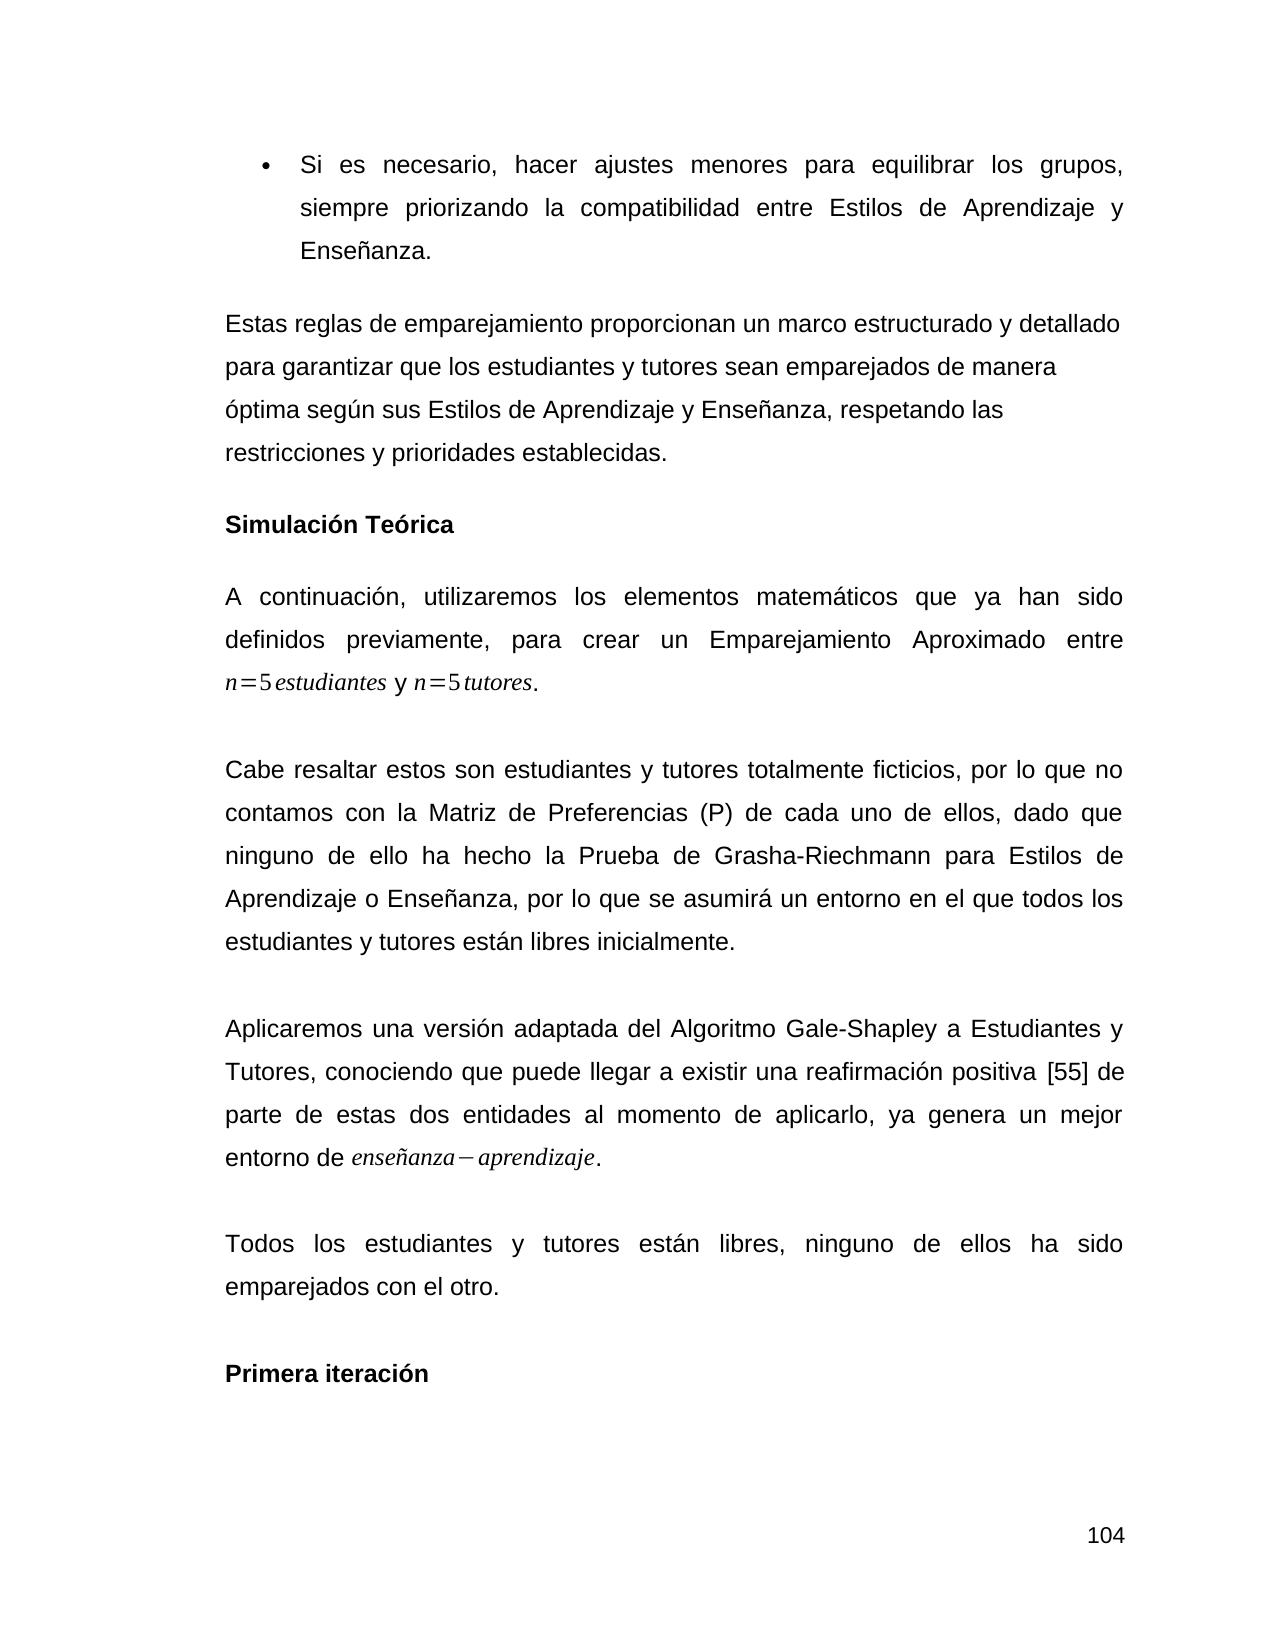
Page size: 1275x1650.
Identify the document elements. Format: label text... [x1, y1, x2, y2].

list Si es necesario, hacer ajustes menores para equilibrar los grupos, siempre priorizando la compatibilidad entre Estilos de Aprendizaje y Enseñanza. [262, 150, 1125, 265]
text Aplicaremos una versión adaptada del Algoritmo Gale-Shapley a Estudiantes y Tutores, conociendo que puede llegar a existir una reafirmación positiva de parte de estas dos entidades al momento de aplicarlo, ya genera un mejor entorno de . [225, 1014, 1125, 1172]
text Todos los estudiantes y tutores están libres, ninguno de ellos ha sido emparejados con el otro. [225, 1229, 1125, 1301]
text A continuación, utilizaremos los elementos matemáticos que ya han sido definidos previamente, para crear un Emparejamiento Aproximado entre y . [225, 582, 1125, 697]
text Estas reglas de emparejamiento proporcionan un marco estructurado y detallado para garantizar que los estudiantes y tutores sean emparejados de manera óptima según sus Estilos de Aprendizaje y Enseñanza, respetando las restricciones y prioridades establecidas. [225, 308, 1125, 467]
text Primera iteración [225, 1359, 1125, 1387]
text Cabe resaltar estos son estudiantes y tutores totalmente ficticios, por lo que no contamos con la Matriz de Preferencias (P) de cada uno de ellos, dado que ninguno de ello ha hecho la Prueba de Grasha-Riechmann para Estilos de Aprendizaje o Enseñanza, por lo que se asumirá un entorno en el que todos los estudiantes y tutores están libres inicialmente. [225, 755, 1125, 956]
subtitle Simulación Teórica [225, 510, 1125, 539]
